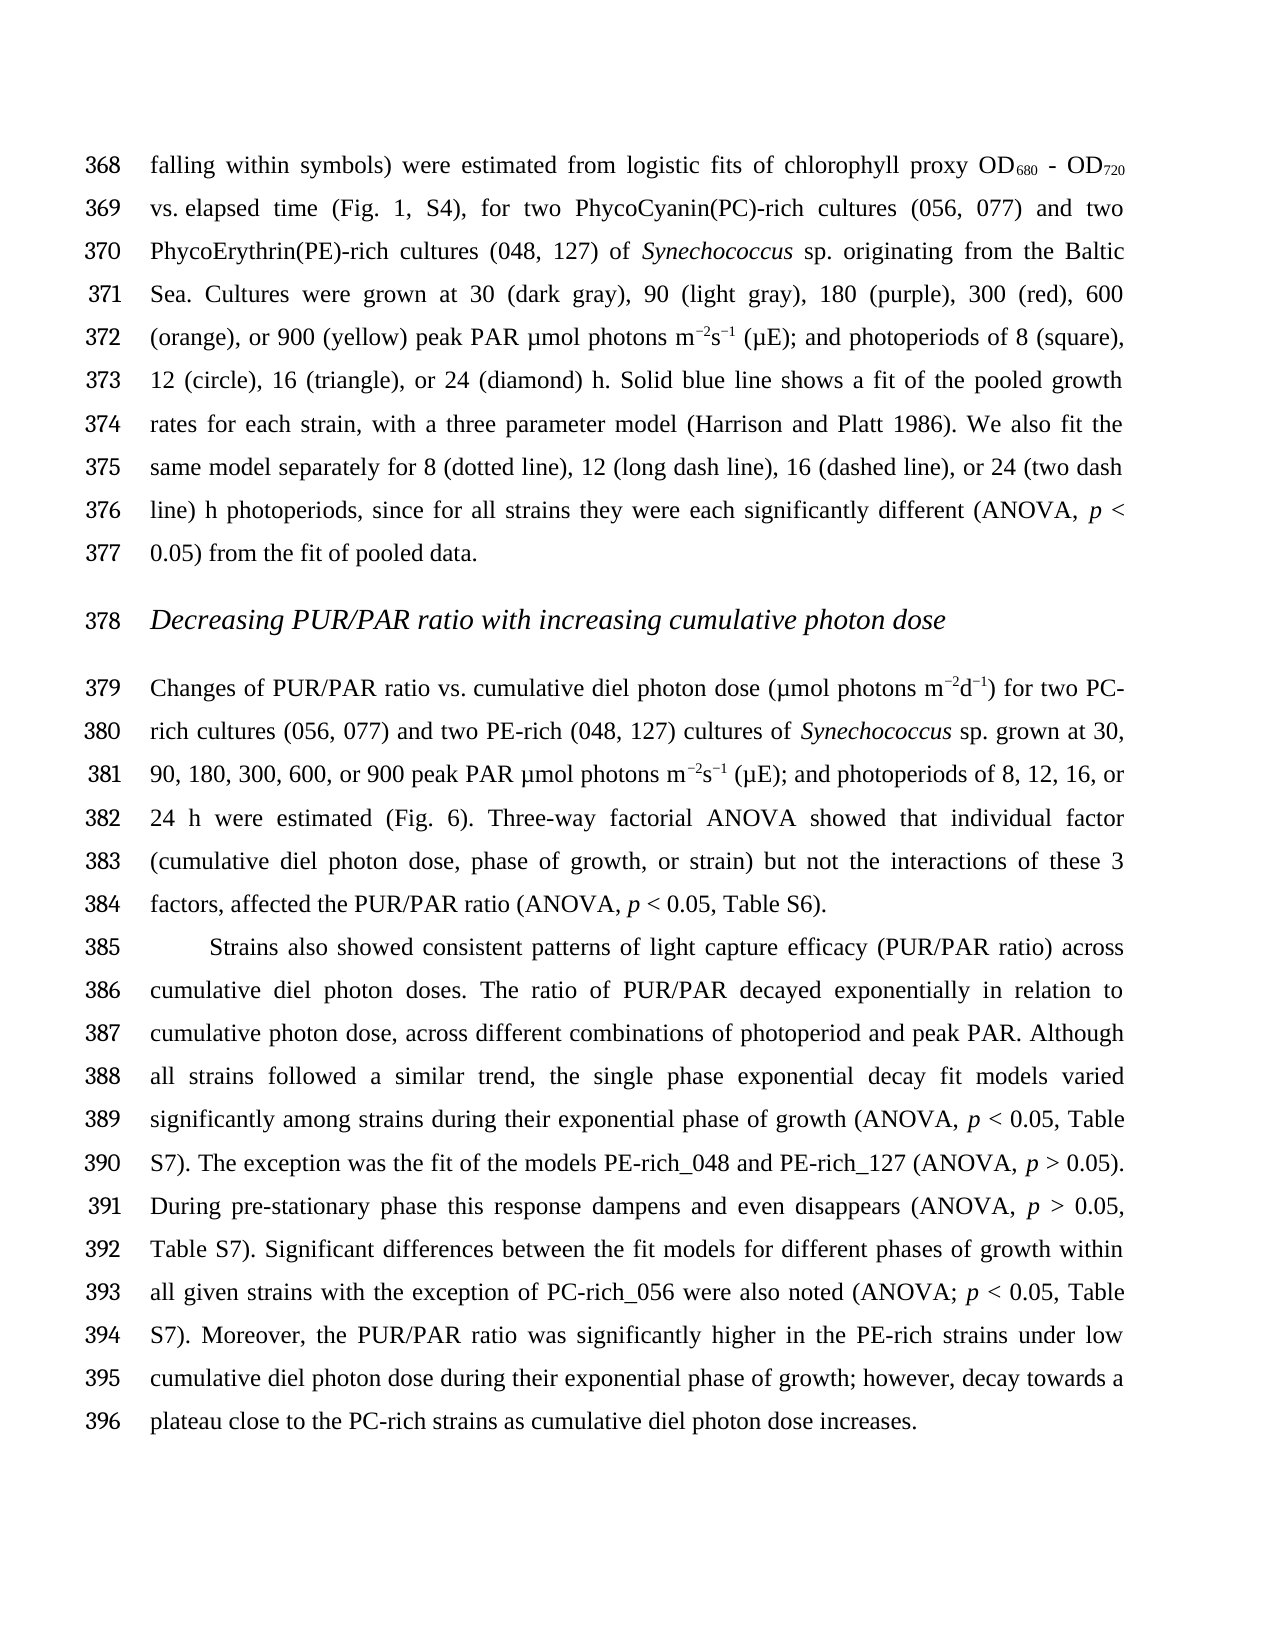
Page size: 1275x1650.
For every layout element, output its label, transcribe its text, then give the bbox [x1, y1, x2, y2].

text Strains also showed consistent patterns of light capture efficacy (PUR/PAR ratio) across cumulative diel photon doses. The ratio of PUR/PAR decayed exponentially in relation to cumulative photon dose, across different combinations of photoperiod and peak PAR. Although all strains followed a similar trend, the single phase exponential decay fit models varied significantly among strains during their exponential phase of growth (ANOVA, p < 0.05, Table S7). The exception was the fit of the models PE-rich_048 and PE-rich_127 (ANOVA, p > 0.05). During pre-stationary phase this response dampens and even disappears (ANOVA, p > 0.05, Table S7). Significant differences between the fit models for different phases of growth within all given strains with the exception of PC-rich_056 were also noted (ANOVA; p < 0.05, Table S7). Moreover, the PUR/PAR ratio was significantly higher in the PE-rich strains under low cumulative diel photon dose during their exponential phase of growth; however, decay towards a plateau close to the PC-rich strains as cumulative diel photon dose increases. [150, 932, 1125, 1435]
subtitle Decreasing PUR/PAR ratio with increasing cumulative photon dose [150, 602, 1125, 636]
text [150, 150, 1125, 567]
text Changes of PUR/PAR ratio vs. cumulative diel photon dose (µmol photons m−2d−1) for two PC-rich cultures (056, 077) and two PE-rich (048, 127) cultures of Synechococcus sp. grown at 30, 90, 180, 300, 600, or 900 peak PAR µmol photons m−2s−1 (µE); and photoperiods of 8, 12, 16, or 24 h were estimated (Fig. 6). Three-way factorial ANOVA showed that individual factor (cumulative diel photon dose, phase of growth, or strain) but not the interactions of these 3 factors, affected the PUR/PAR ratio (ANOVA, p < 0.05, Table S6). [150, 673, 1125, 918]
